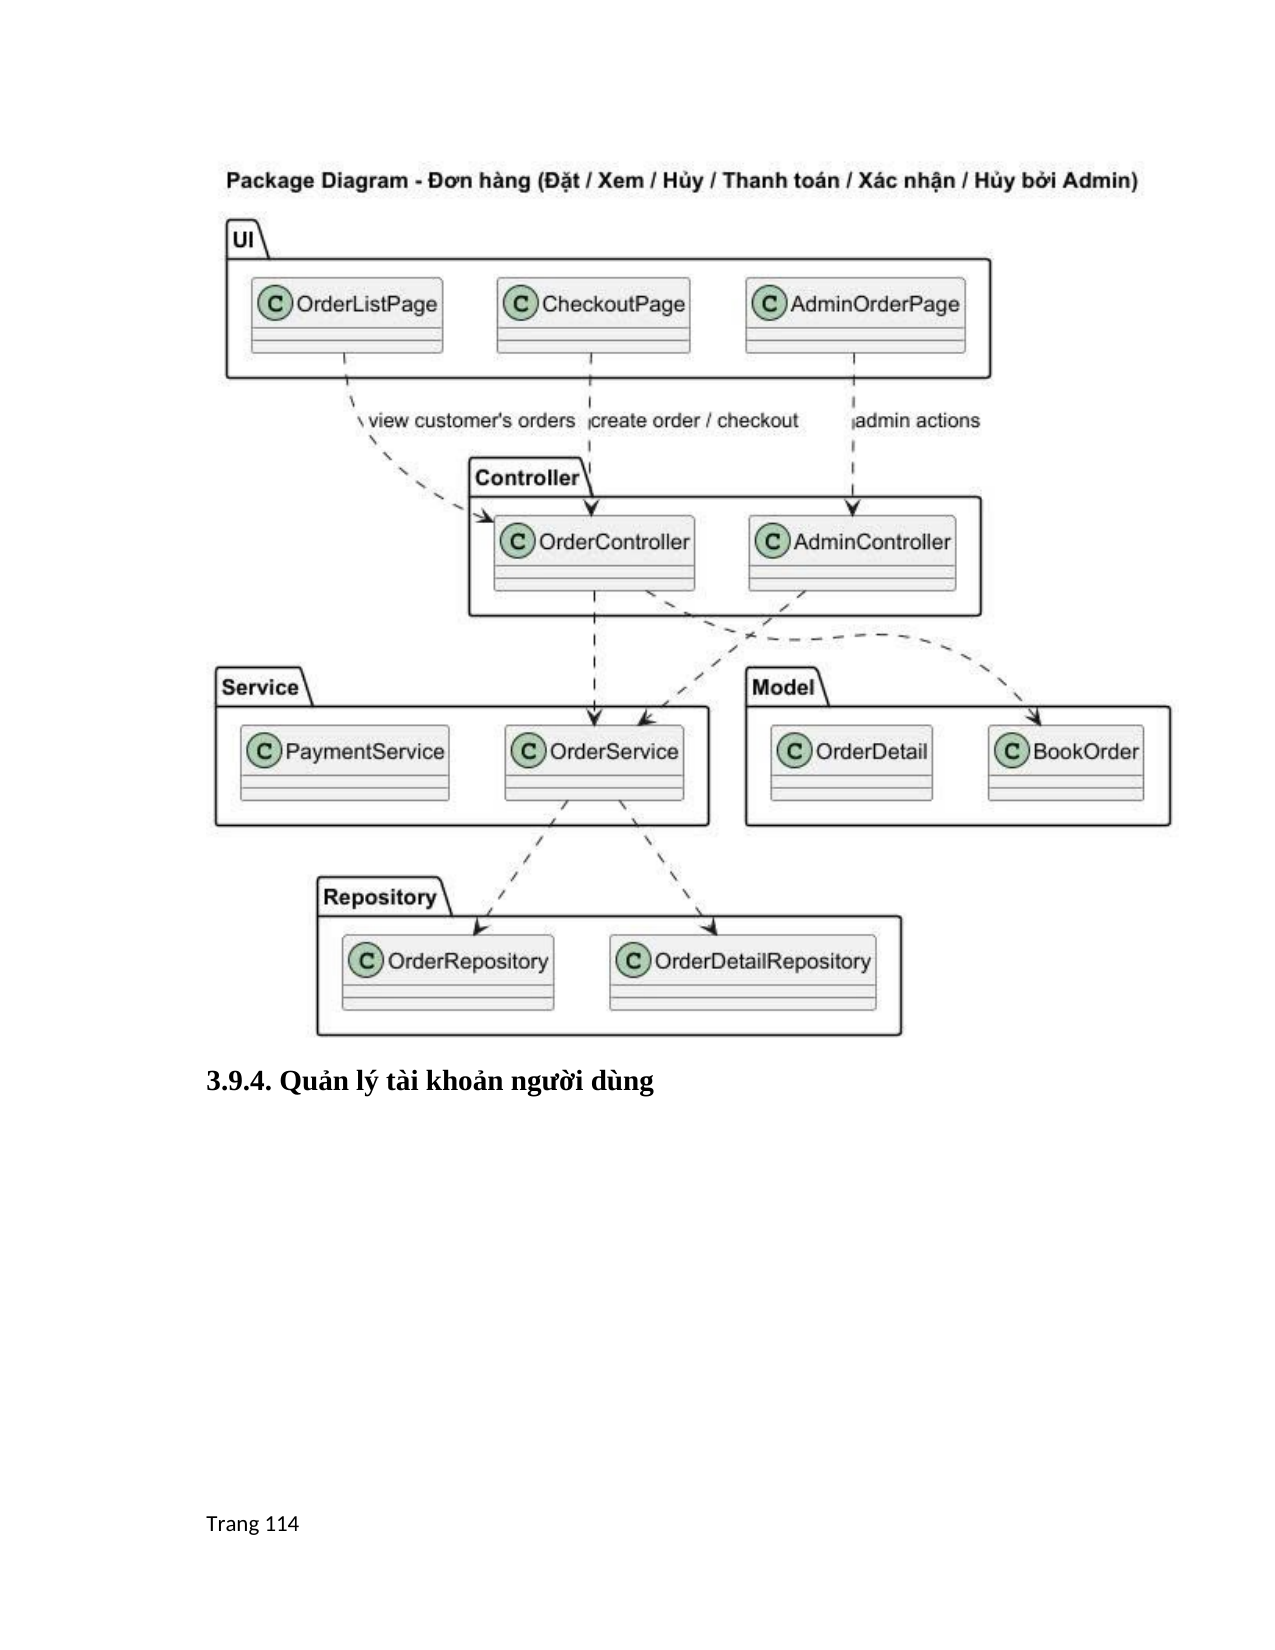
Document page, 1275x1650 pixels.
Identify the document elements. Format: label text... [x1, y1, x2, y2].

picture [206, 150, 1179, 1044]
text 3.9.4. Quản lý tài khoản người dùng [206, 1063, 1187, 1097]
